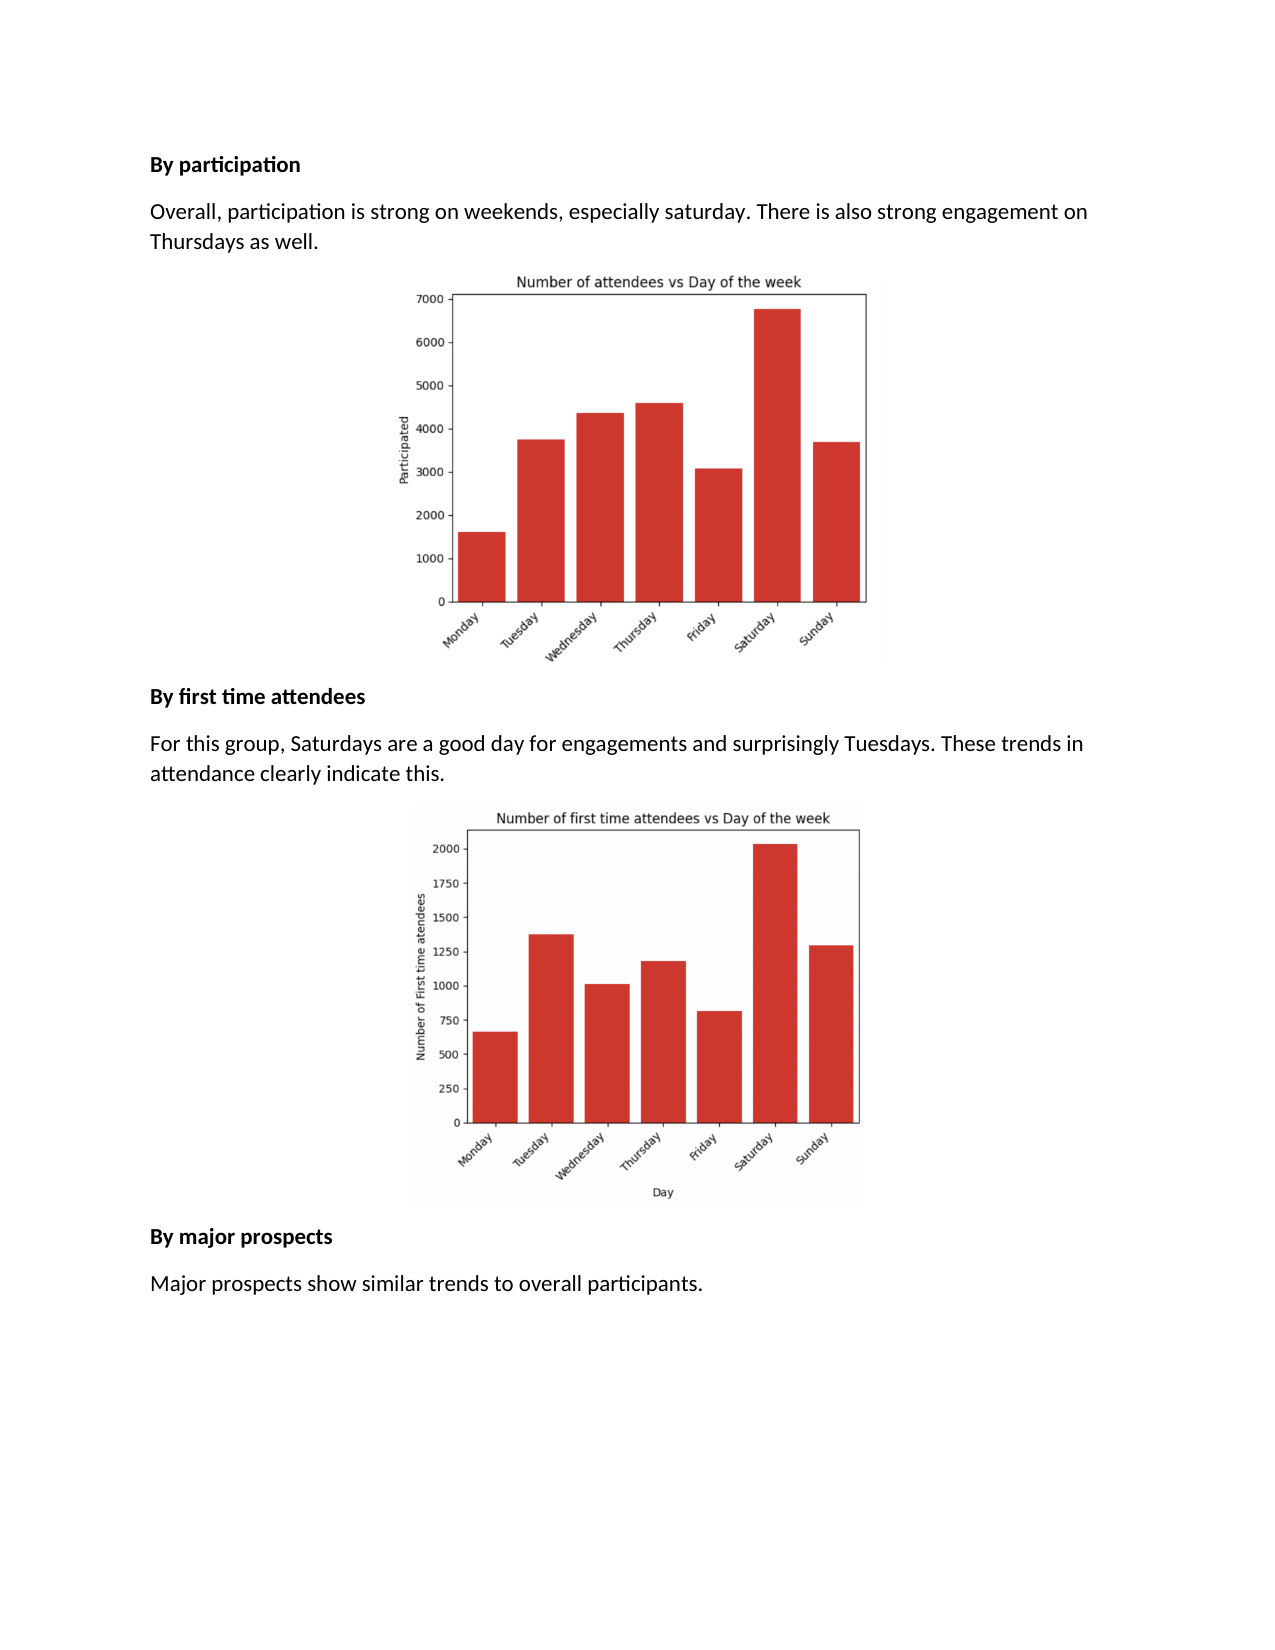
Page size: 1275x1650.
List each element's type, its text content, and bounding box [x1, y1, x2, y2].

subtitle By first time attendees [150, 682, 1125, 710]
picture [392, 273, 883, 663]
picture [410, 805, 865, 1204]
subtitle By major prospects [150, 1222, 1125, 1250]
text For this group, Saturdays are a good day for engagements and surprisingly Tuesdays. These trends in attendance clearly indicate this. [150, 729, 1125, 787]
text Major prospects show similar trends to overall participants. [150, 1269, 1125, 1297]
text Overall, participation is strong on weekends, especially saturday. There is also strong engagement on Thursdays as well. [150, 197, 1125, 255]
subtitle By participation [150, 150, 1125, 178]
